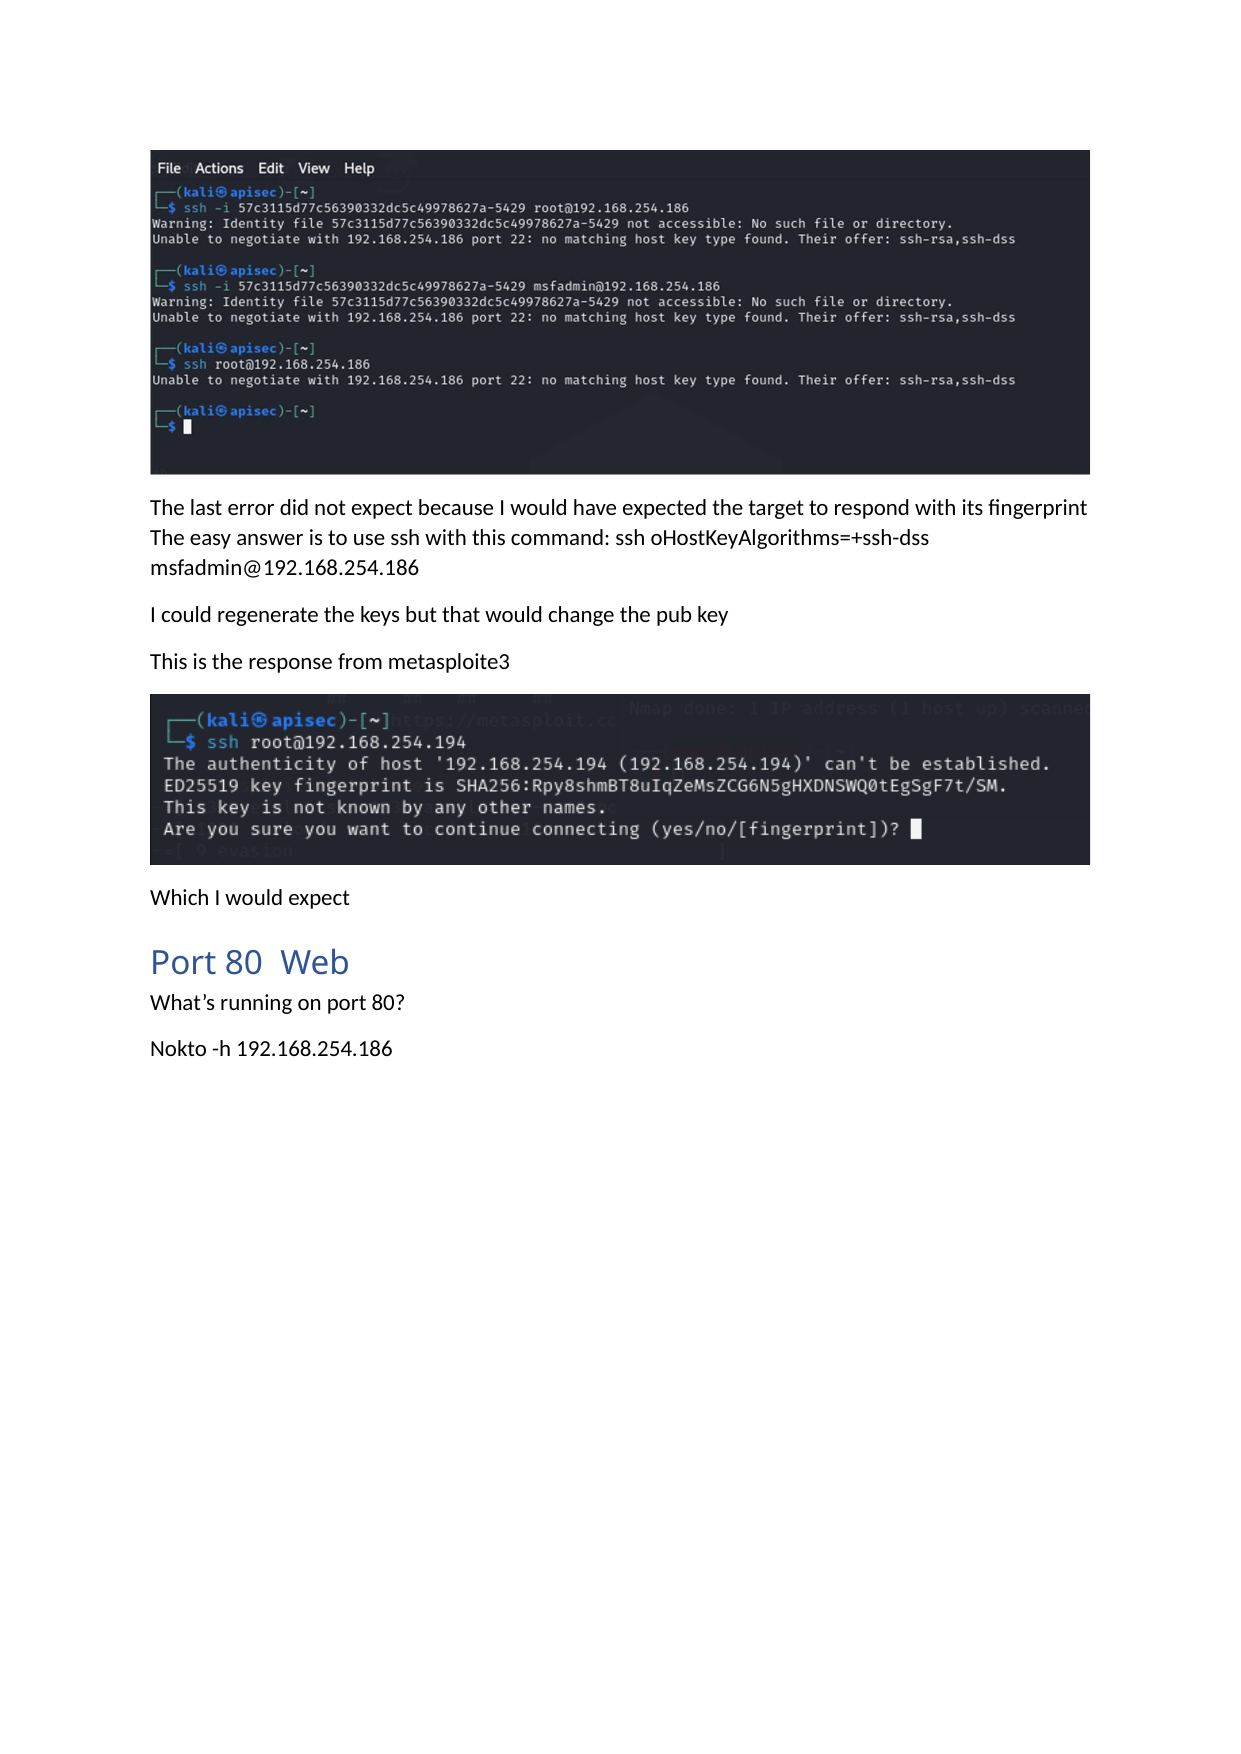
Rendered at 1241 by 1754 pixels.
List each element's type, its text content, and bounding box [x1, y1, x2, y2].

subtitle Port 80 Web [150, 939, 1090, 984]
text I could regenerate the keys but that would change the pub key [150, 600, 1090, 628]
picture [150, 150, 1091, 475]
text The last error did not expect because I would have expected the target to respond with its fingerprint The easy answer is to use ssh with this command: ssh oHostKeyAlgorithms=+ssh-dss msfadmin@192.168.254.186 [150, 493, 1090, 582]
text Nokto -h 192.168.254.186 [150, 1034, 1090, 1062]
text Which I would expect [150, 883, 1090, 911]
text What’s running on port 80? [150, 988, 1090, 1016]
picture [150, 694, 1091, 865]
text This is the response from metasploite3 [150, 647, 1090, 675]
